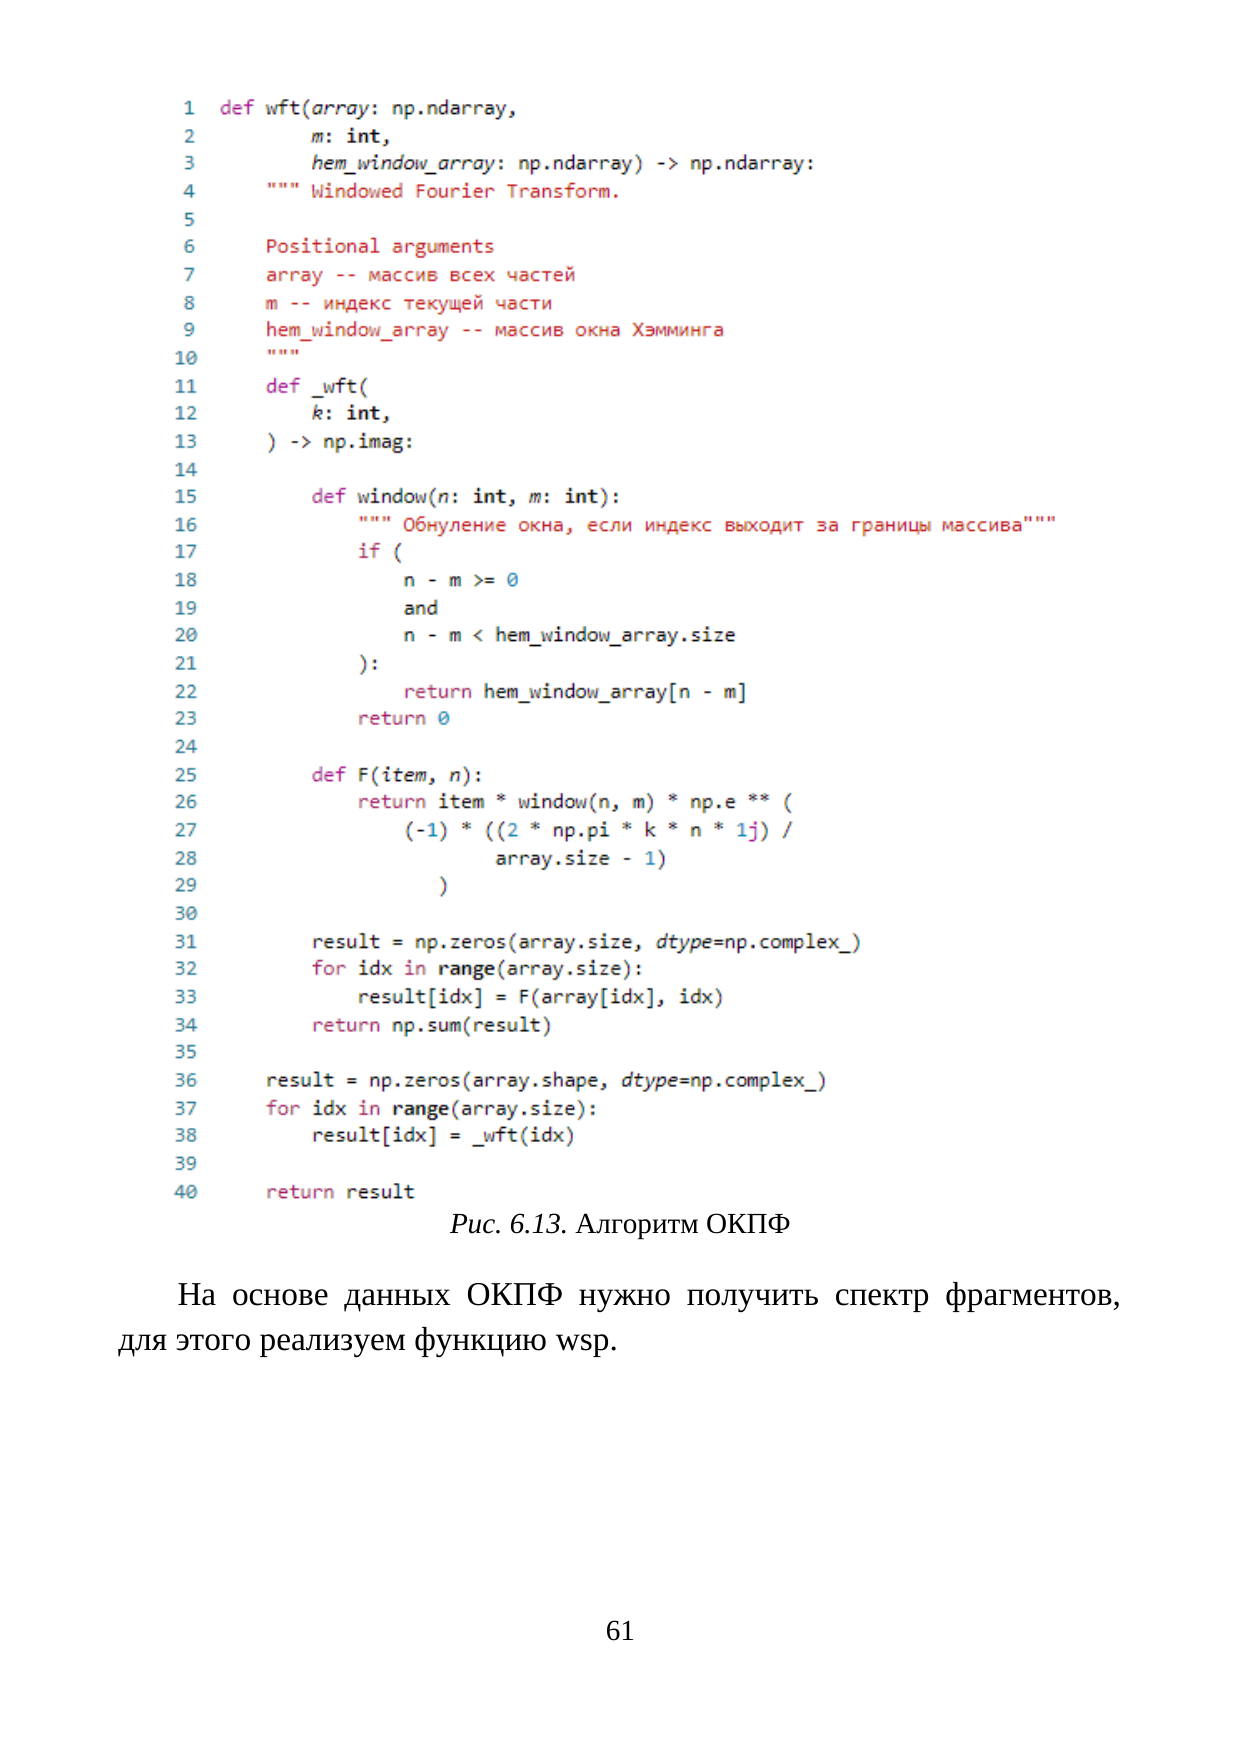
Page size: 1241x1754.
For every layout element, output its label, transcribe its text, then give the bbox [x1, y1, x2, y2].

text На основе данных ОКПФ нужно получить спектр фрагментов, для этого реализуем функцию wsp. [118, 1274, 1122, 1358]
picture [161, 88, 1080, 1207]
